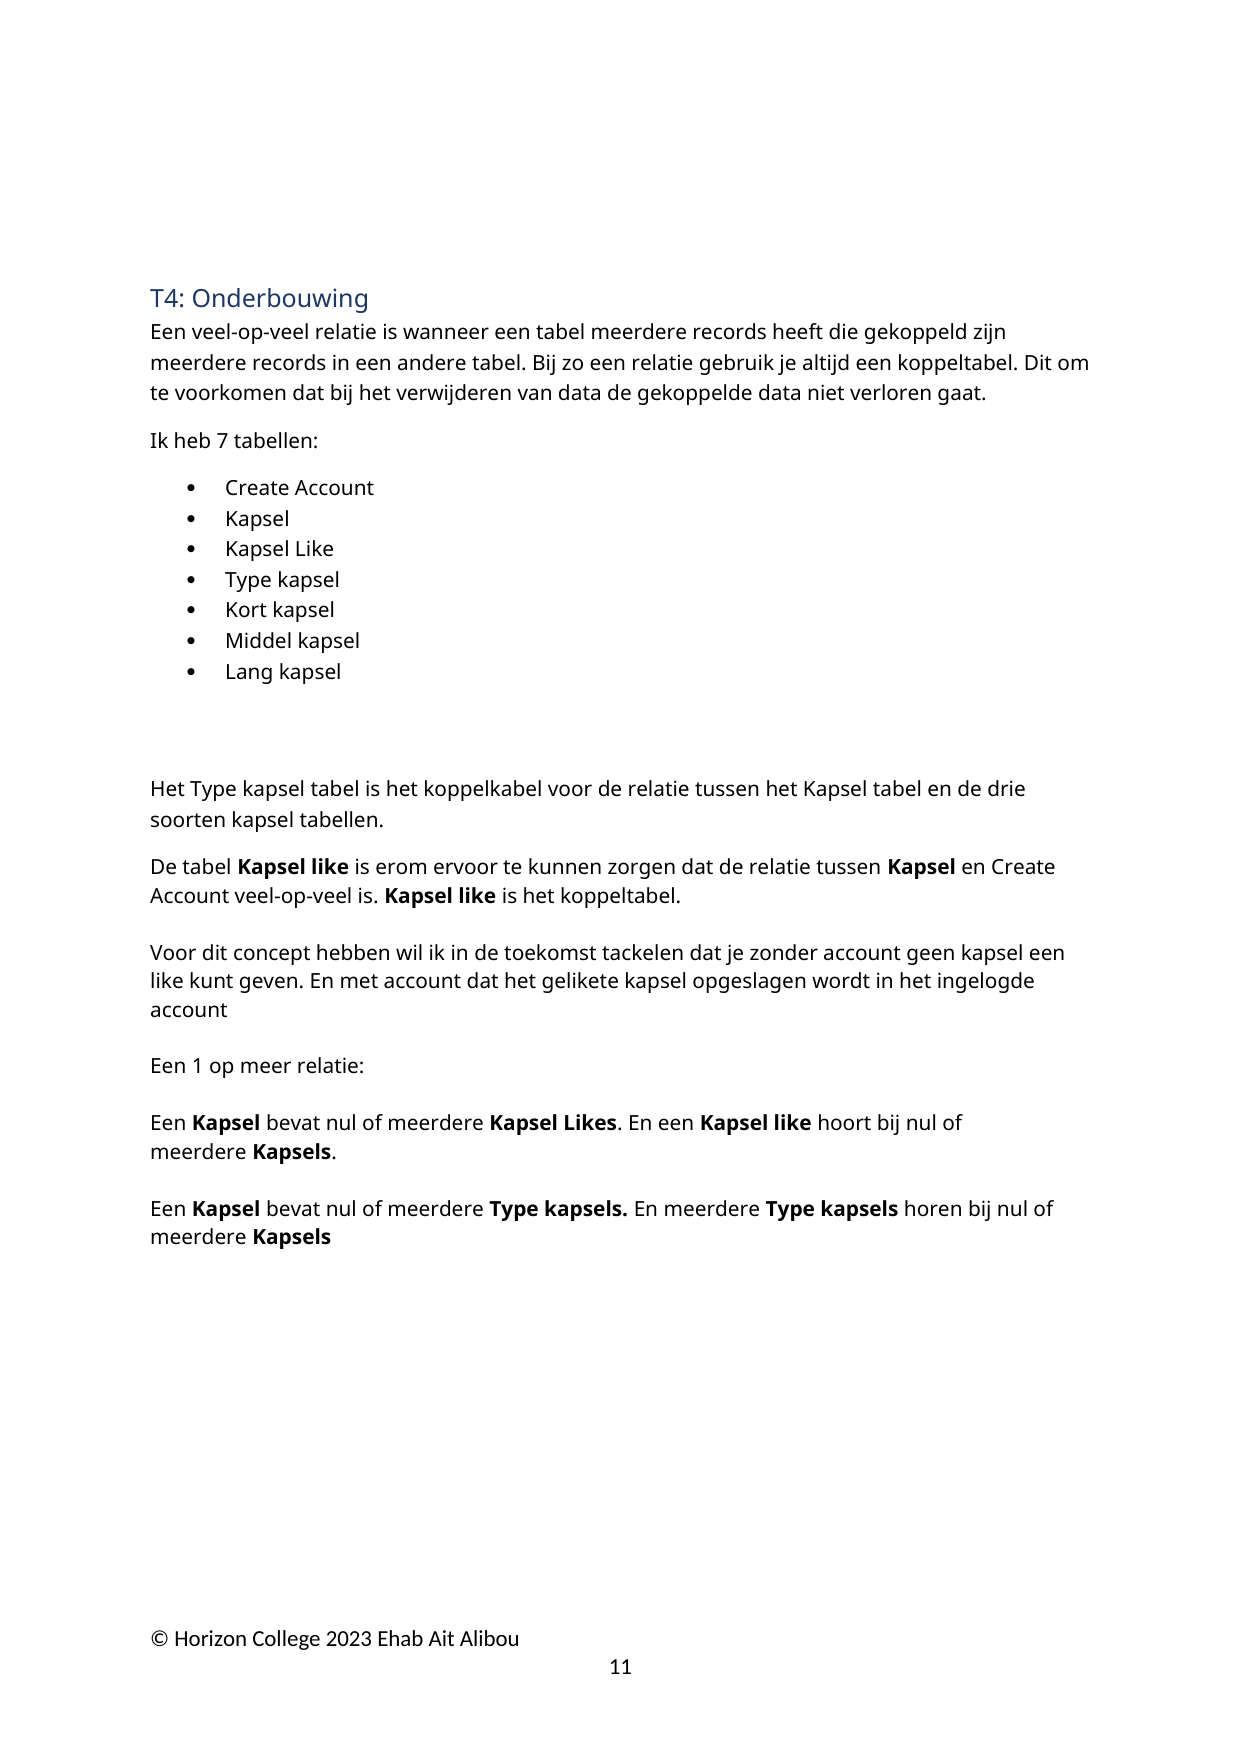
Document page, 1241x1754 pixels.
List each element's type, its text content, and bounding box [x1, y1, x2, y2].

text Een Kapsel bevat nul of meerdere Type kapsels. En meerdere Type kapsels horen bij nul of meerdere Kapsels [150, 1194, 1090, 1251]
text Ik heb 7 tabellen: [150, 426, 1090, 454]
text Een 1 op meer relatie: [150, 1052, 1090, 1080]
text Het Type kapsel tabel is het koppelkabel voor de relatie tussen het Kapsel tabel en de drie soorten kapsel tabellen. [150, 774, 1090, 834]
text Voor dit concept hebben wil ik in de toekomst tackelen dat je zonder account geen kapsel een like kunt geven. En met account dat het gelikete kapsel opgeslagen wordt in het ingelogde account [150, 938, 1090, 1023]
text Een Kapsel bevat nul of meerdere Kapsel Likes. En een Kapsel like hoort bij nul of meerdere Kapsels. [150, 1108, 1090, 1165]
list Kapsel Like [187, 534, 1090, 563]
list Middel kapsel [187, 626, 1090, 655]
list Create Account [187, 473, 1090, 502]
list Kapsel [187, 504, 1090, 532]
subtitle T4: Onderbouwing [150, 281, 1090, 314]
text Een veel-op-veel relatie is wanneer een tabel meerdere records heeft die gekoppeld zijn meerdere records in een andere tabel. Bij zo een relatie gebruik je altijd een koppeltabel. Dit om te voorkomen dat bij het verwijderen van data de gekoppelde data niet verloren gaat. [150, 376, 1090, 407]
text Een veel-op-veel relatie is wanneer een tabel meerdere records heeft die gekoppeld zijn meerdere records in een andere tabel. Bij zo een relatie gebruik je altijd een koppeltabel. Dit om te voorkomen dat bij het verwijderen van data de gekoppelde data niet verloren gaat. [150, 317, 1090, 348]
list Lang kapsel [187, 657, 1090, 685]
list Type kapsel [187, 565, 1090, 593]
text De tabel Kapsel like is erom ervoor te kunnen zorgen dat de relatie tussen Kapsel en Create Account veel-op-veel is. Kapsel like is het koppeltabel. [150, 852, 1090, 909]
list Kort kapsel [187, 596, 1090, 624]
